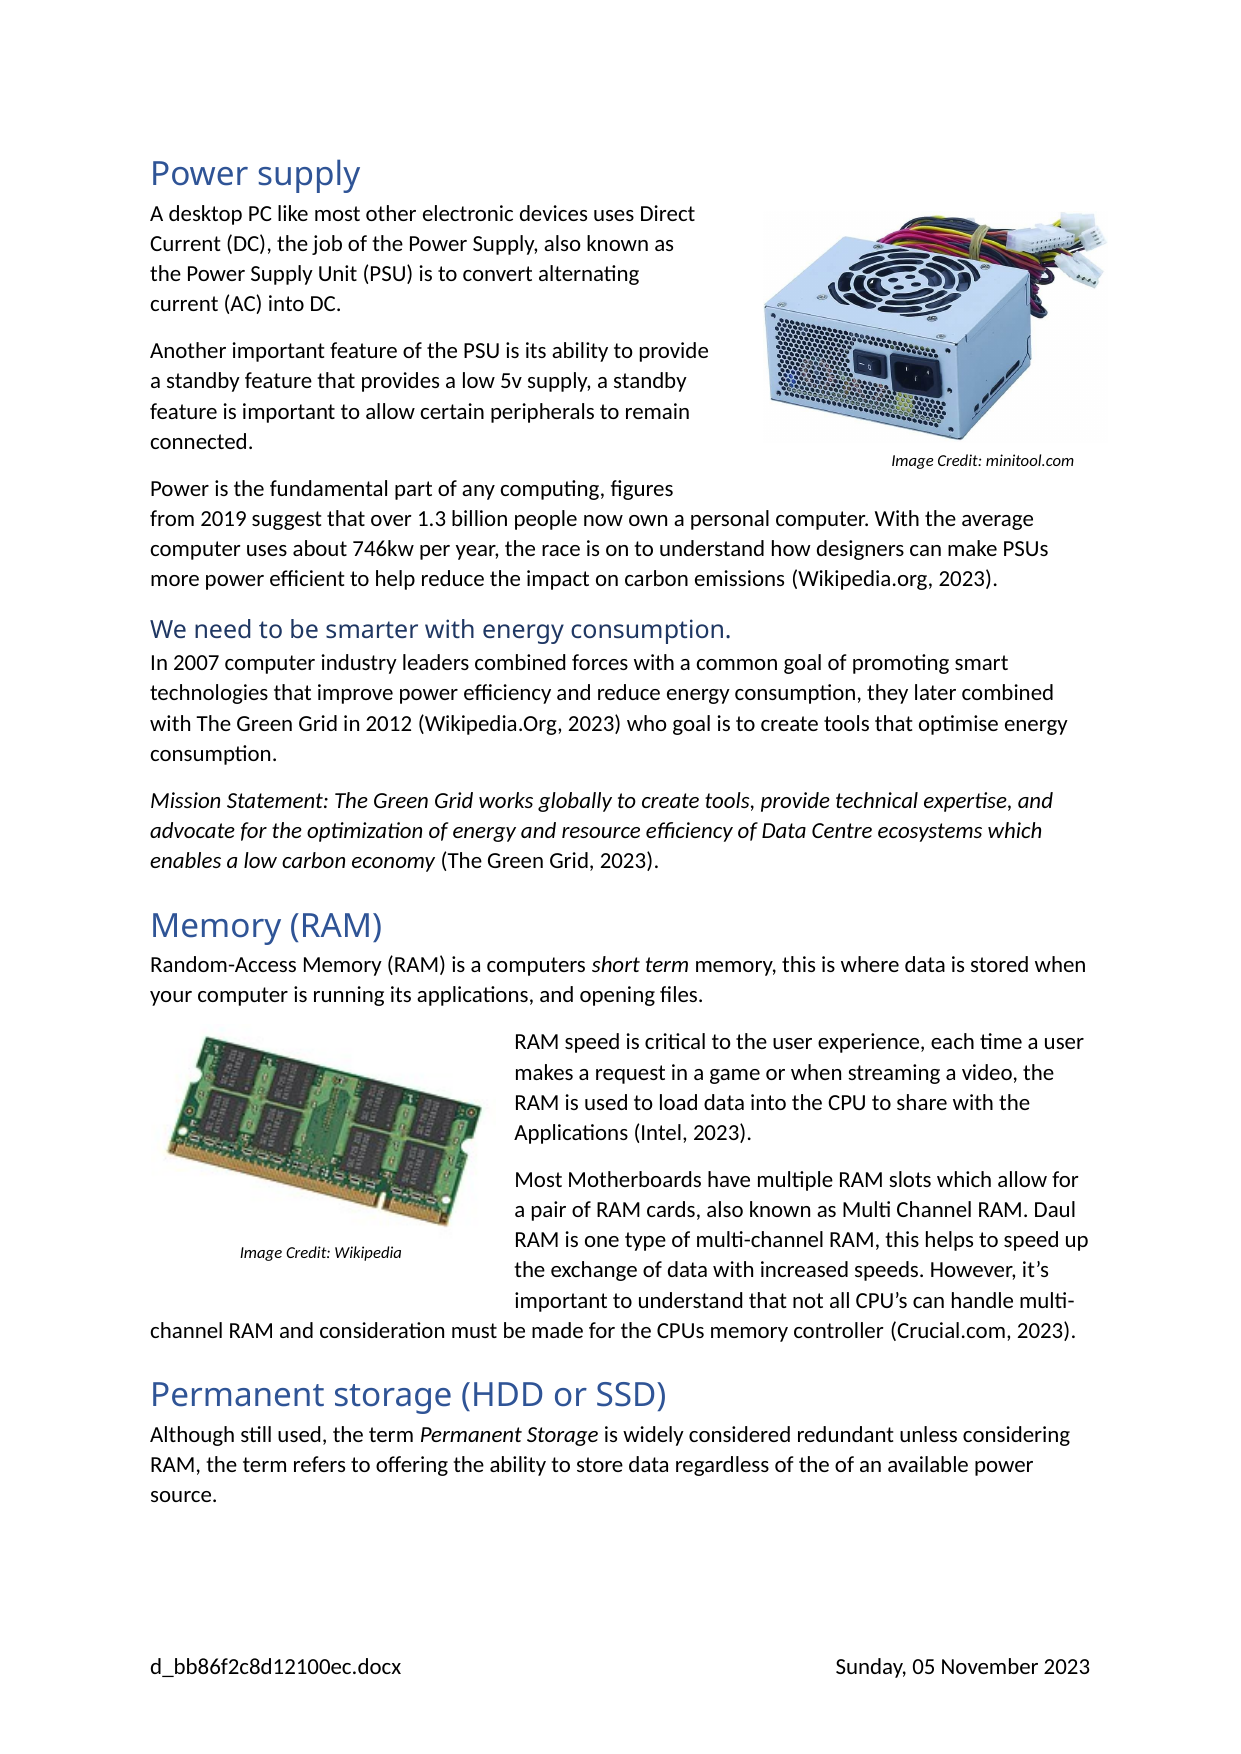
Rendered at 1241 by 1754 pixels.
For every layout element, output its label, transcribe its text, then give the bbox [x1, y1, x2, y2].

subtitle Memory (RAM) [150, 901, 1090, 947]
subtitle We need to be smarter with energy consumption. [150, 611, 1090, 646]
subtitle Power supply [150, 150, 1090, 195]
text In 2007 computer industry leaders combined forces with a common goal of promoting smart technologies that improve power efficiency and reduce energy consumption, they later combined with The Green Grid in 2012 who goal is to create tools that optimise energy consumption. [150, 648, 1090, 767]
subtitle Permanent storage (HDD or SSD) [150, 1371, 1090, 1417]
text Mission Statement: The Green Grid works globally to create tools, provide technical expertise, and advocate for the optimization of energy and resource efficiency of Data Centre ecosystems which enables a low carbon economy . [150, 786, 1090, 874]
picture [151, 1024, 496, 1243]
picture [763, 211, 1108, 443]
text RAM speed is critical to the user experience, each time a user makes a request in a game or when streaming a video, the RAM is used to load data into the CPU to share with the Applications . [496, 1027, 1090, 1146]
text Power is the fundamental part of any computing, figures from 2019 suggest that over 1.3 billion people now own a personal computer. With the average computer uses about 746kw per year, the race is on to understand how designers can make PSUs more power efficient to help reduce the impact on carbon emissions . [150, 474, 1090, 593]
text Another important feature of the PSU is its ability to provide a standby feature that provides a low 5v supply, a standby feature is important to allow certain peripherals to remain connected. [150, 336, 763, 455]
text A desktop PC like most other electronic devices uses Direct Current (DC), the job of the Power Supply, also known as the Power Supply Unit (PSU) is to convert alternating current (AC) into DC. [150, 199, 1090, 318]
text Random-Access Memory (RAM) is a computers short term memory, this is where data is stored when your computer is running its applications, and opening files. [150, 950, 1090, 1008]
text Most Motherboards have multiple RAM slots which allow for a pair of RAM cards, also known as Multi Channel RAM. Daul RAM is one type of multi-channel RAM, this helps to speed up the exchange of data with increased speeds. However, it’s important to understand that not all CPU’s can handle multi-channel RAM and consideration must be made for the CPUs memory controller . [150, 1165, 1090, 1344]
text Although still used, the term Permanent Storage is widely considered redundant unless considering RAM, the term refers to offering the ability to store data regardless of the of an available power source. [150, 1420, 1090, 1508]
